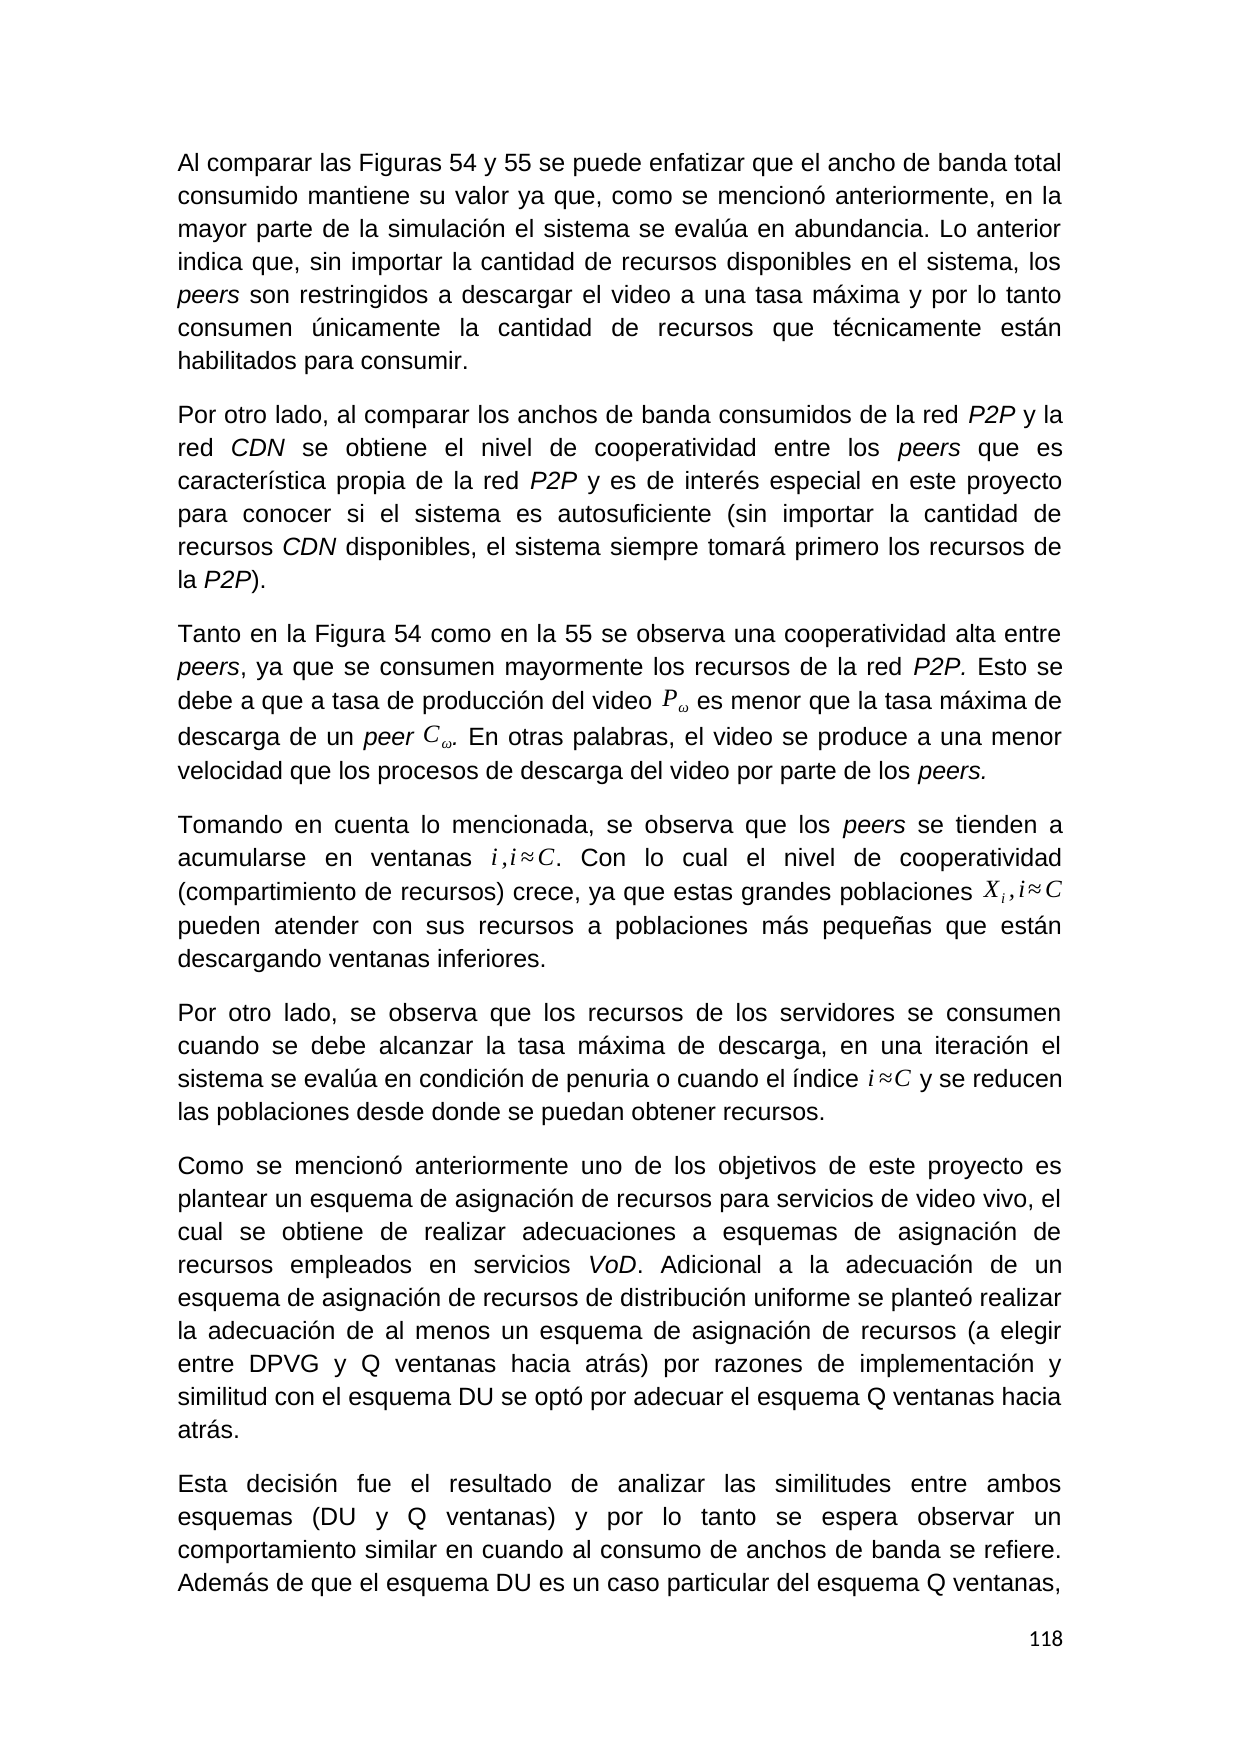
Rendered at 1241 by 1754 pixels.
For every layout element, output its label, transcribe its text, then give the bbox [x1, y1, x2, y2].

text Al comparar las Figuras 54 y 55 se puede enfatizar que el ancho de banda total consumido mantiene su valor ya que, como se mencionó anteriormente, en la mayor parte de la simulación el sistema se evalúa en abundancia. Lo anterior indica que, sin importar la cantidad de recursos disponibles en el sistema, los peers son restringidos a descargar el video a una tasa máxima y por lo tanto consumen únicamente la cantidad de recursos que técnicamente están habilitados para consumir. [177, 148, 1063, 374]
text Por otro lado, se observa que los recursos de los servidores se consumen cuando se debe alcanzar la tasa máxima de descarga, en una iteración el sistema se evalúa en condición de penuria o cuando el índice y se reducen las poblaciones desde donde se puedan obtener recursos. [177, 998, 1063, 1126]
text Tomando en cuenta lo mencionada, se observa que los peers se tienden a acumularse en ventanas . Con lo cual el nivel de cooperatividad (compartimiento de recursos) crece, ya que estas grandes poblaciones pueden atender con sus recursos a poblaciones más pequeñas que están descargando ventanas inferiores. [177, 810, 1063, 973]
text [177, 1469, 1063, 1597]
text Tanto en la Figura 54 como en la 55 se observa una cooperatividad alta entre peers, ya que se consumen mayormente los recursos de la red P2P. Esto se debe a que a tasa de producción del video es menor que la tasa máxima de descarga de un peer . En otras palabras, el video se produce a una menor velocidad que los procesos de descarga del video por parte de los peers. [177, 618, 1063, 784]
text Como se mencionó anteriormente uno de los objetivos de este proyecto es plantear un esquema de asignación de recursos para servicios de video vivo, el cual se obtiene de realizar adecuaciones a esquemas de asignación de recursos empleados en servicios VoD. Adicional a la adecuación de un esquema de asignación de recursos de distribución uniforme se planteó realizar la adecuación de al menos un esquema de asignación de recursos (a elegir entre DPVG y Q ventanas hacia atrás) por razones de implementación y similitud con el esquema DU se optó por adecuar el esquema Q ventanas hacia atrás. [177, 1151, 1063, 1444]
text Por otro lado, al comparar los anchos de banda consumidos de la red P2P y la red CDN se obtiene el nivel de cooperatividad entre los peers que es característica propia de la red P2P y es de interés especial en este proyecto para conocer si el sistema es autosuficiente (sin importar la cantidad de recursos CDN disponibles, el sistema siempre tomará primero los recursos de la P2P). [177, 399, 1063, 593]
